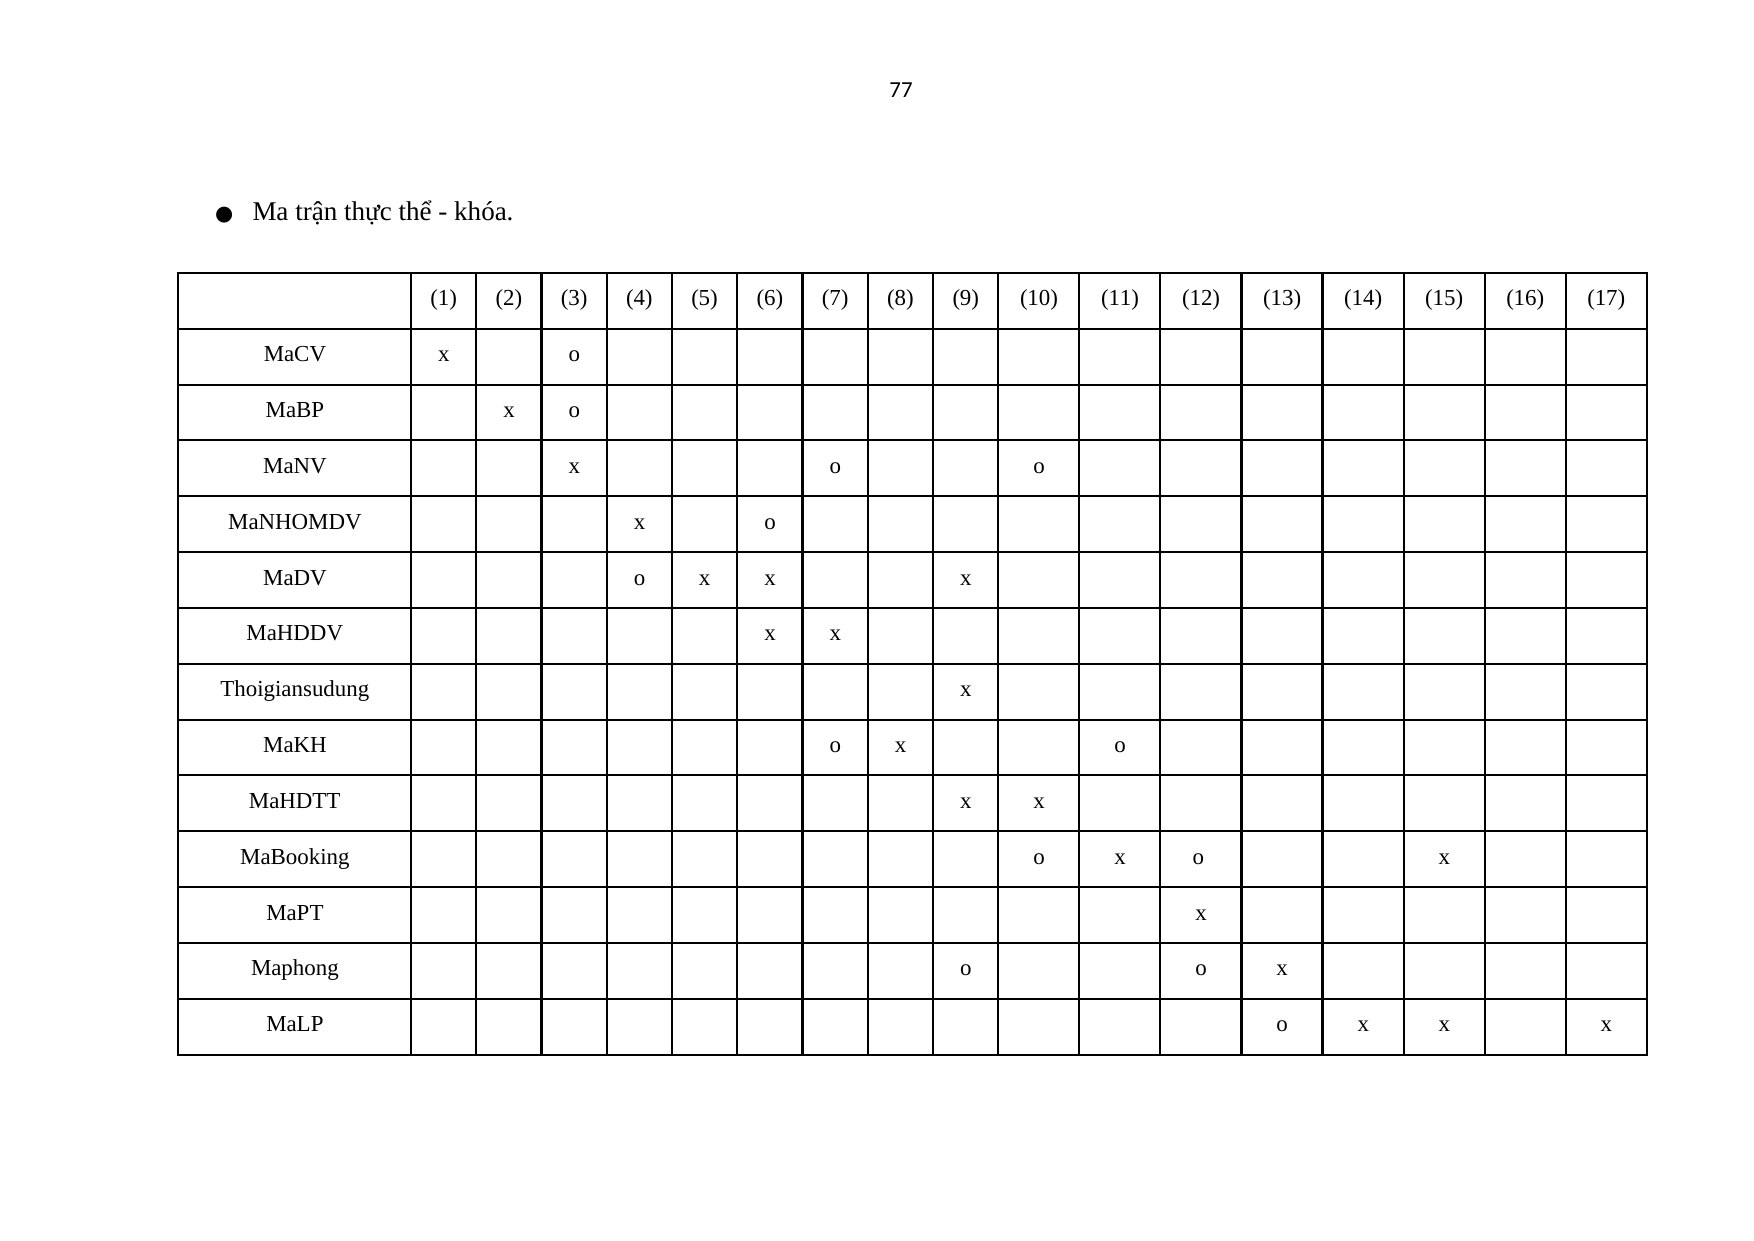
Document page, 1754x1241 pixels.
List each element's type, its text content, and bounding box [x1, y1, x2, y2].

table_cell [1405, 497, 1484, 551]
table_header (14) [1324, 274, 1403, 328]
table_cell [608, 386, 671, 439]
table_cell [477, 609, 540, 663]
table_cell [673, 721, 736, 774]
table_cell [412, 386, 475, 439]
table_cell [869, 386, 932, 439]
table_cell x [1324, 1000, 1403, 1053]
table_cell [673, 497, 736, 551]
table_cell [738, 721, 801, 774]
table_cell [543, 721, 606, 774]
table_cell [1486, 497, 1565, 551]
table_cell [673, 665, 736, 718]
table_cell [1080, 386, 1159, 439]
table_header (17) [1567, 274, 1646, 328]
table_cell [543, 944, 606, 998]
table_cell x [608, 497, 671, 551]
table_cell [673, 776, 736, 830]
table_cell [412, 888, 475, 942]
table_cell [1080, 441, 1159, 495]
table_cell [608, 832, 671, 886]
table_header (15) [1405, 274, 1484, 328]
table_cell [869, 1000, 932, 1053]
table_cell o [543, 386, 606, 439]
table_cell [1567, 497, 1646, 551]
table_cell [738, 776, 801, 830]
table_cell [1405, 888, 1484, 942]
table_cell [477, 832, 540, 886]
table_cell [1324, 330, 1403, 383]
table_cell MaHDTT [179, 776, 410, 830]
table_cell [1405, 609, 1484, 663]
table_cell [477, 888, 540, 942]
table_cell o [1080, 721, 1159, 774]
table_cell [673, 1000, 736, 1053]
table_cell [869, 944, 932, 998]
table_cell [543, 1000, 606, 1053]
table_cell o [804, 441, 867, 495]
table_cell [1080, 665, 1159, 718]
table_cell o [999, 832, 1078, 886]
table_cell [1405, 553, 1484, 607]
table_cell [934, 609, 997, 663]
table_cell [1486, 609, 1565, 663]
table_cell [934, 1000, 997, 1053]
table_cell [412, 1000, 475, 1053]
table_cell [1405, 665, 1484, 718]
table_cell [999, 1000, 1078, 1053]
table_cell MaBP [179, 386, 410, 439]
table_cell [543, 832, 606, 886]
table_cell [934, 888, 997, 942]
table_cell x [1567, 1000, 1646, 1053]
table_cell [477, 1000, 540, 1053]
table_header (10) [999, 274, 1078, 328]
table_cell [1243, 553, 1321, 607]
table_header (4) [608, 274, 671, 328]
table_cell [869, 330, 932, 383]
table_cell [1567, 609, 1646, 663]
table_cell [1324, 832, 1403, 886]
table_cell [1405, 330, 1484, 383]
table_cell MaHDDV [179, 609, 410, 663]
table_cell MaNHOMDV [179, 497, 410, 551]
table_cell [1324, 776, 1403, 830]
table_cell [804, 1000, 867, 1053]
table_cell [1243, 497, 1321, 551]
table_header (2) [477, 274, 540, 328]
table_cell [1161, 497, 1240, 551]
table_cell [1080, 553, 1159, 607]
table_cell [608, 665, 671, 718]
table_cell x [999, 776, 1078, 830]
table_header (12) [1161, 274, 1240, 328]
table_cell MaBooking [179, 832, 410, 886]
table_cell [1405, 944, 1484, 998]
table_cell [934, 497, 997, 551]
table_cell [1161, 330, 1240, 383]
table_cell x [543, 441, 606, 495]
table_cell [1324, 944, 1403, 998]
table_cell [804, 386, 867, 439]
table_cell x [934, 665, 997, 718]
table_cell x [673, 553, 736, 607]
table_cell [1080, 609, 1159, 663]
table_cell [1486, 776, 1565, 830]
table_cell [673, 832, 736, 886]
table_cell [1405, 386, 1484, 439]
table_cell o [999, 441, 1078, 495]
table_cell [1243, 441, 1321, 495]
table_cell [999, 944, 1078, 998]
table_cell [934, 386, 997, 439]
table_cell [477, 665, 540, 718]
table_cell [804, 888, 867, 942]
table_cell [869, 776, 932, 830]
table_cell [869, 497, 932, 551]
table_cell Maphong [179, 944, 410, 998]
list Ma trận thực thể - khóa. [215, 189, 1624, 232]
table_cell x [934, 776, 997, 830]
table_cell [999, 497, 1078, 551]
table_cell [673, 944, 736, 998]
table_cell [1567, 665, 1646, 718]
table_cell [608, 776, 671, 830]
table_cell [999, 386, 1078, 439]
table_cell [1324, 609, 1403, 663]
table_cell x [1243, 944, 1321, 998]
table_cell [869, 609, 932, 663]
table_cell [1161, 665, 1240, 718]
table_cell [477, 330, 540, 383]
table_cell [412, 609, 475, 663]
table_cell [412, 721, 475, 774]
table_cell [1080, 888, 1159, 942]
table_cell [1486, 888, 1565, 942]
table_header (3) [543, 274, 606, 328]
table_cell [1486, 721, 1565, 774]
table_cell [412, 944, 475, 998]
table_cell [673, 441, 736, 495]
table_cell [1324, 721, 1403, 774]
table_cell [1324, 888, 1403, 942]
table_cell [1486, 330, 1565, 383]
table_cell [934, 330, 997, 383]
table_cell [673, 888, 736, 942]
table_cell [1486, 553, 1565, 607]
table_cell [1405, 721, 1484, 774]
table_cell x [869, 721, 932, 774]
table_cell [1567, 776, 1646, 830]
table_header (8) [869, 274, 932, 328]
table_cell [1324, 386, 1403, 439]
table_cell x [738, 609, 801, 663]
table_cell o [543, 330, 606, 383]
table_cell [477, 944, 540, 998]
table_cell [608, 888, 671, 942]
table_cell [804, 553, 867, 607]
table_cell [1486, 832, 1565, 886]
table_cell [1161, 441, 1240, 495]
table_cell [1243, 386, 1321, 439]
table_cell x [1405, 1000, 1484, 1053]
table_cell [934, 832, 997, 886]
table_cell [869, 665, 932, 718]
table_cell x [934, 553, 997, 607]
table_cell [1405, 776, 1484, 830]
table_cell [477, 553, 540, 607]
table_cell [1243, 888, 1321, 942]
table_cell [1486, 441, 1565, 495]
table_cell [608, 721, 671, 774]
table_cell MaDV [179, 553, 410, 607]
table_cell [804, 497, 867, 551]
table_cell o [934, 944, 997, 998]
table_cell [673, 330, 736, 383]
table_cell o [1243, 1000, 1321, 1053]
table_cell [1324, 441, 1403, 495]
table_cell [738, 944, 801, 998]
table_cell [999, 609, 1078, 663]
table_cell x [1405, 832, 1484, 886]
table_cell [1567, 330, 1646, 383]
table_header (9) [934, 274, 997, 328]
table_cell [673, 609, 736, 663]
table_cell [608, 944, 671, 998]
table_cell [412, 497, 475, 551]
table_cell o [804, 721, 867, 774]
table_cell [1080, 1000, 1159, 1053]
table_cell [608, 330, 671, 383]
table_cell [738, 832, 801, 886]
table_cell [1567, 441, 1646, 495]
table_cell [804, 776, 867, 830]
table_cell [412, 832, 475, 886]
table_cell [738, 665, 801, 718]
table_cell [1486, 944, 1565, 998]
table_cell [738, 386, 801, 439]
table_header (5) [673, 274, 736, 328]
table_cell [543, 609, 606, 663]
table_cell x [412, 330, 475, 383]
table_cell [1567, 386, 1646, 439]
table_cell [738, 1000, 801, 1053]
table_cell [999, 888, 1078, 942]
table_cell [999, 665, 1078, 718]
table_cell [477, 441, 540, 495]
table_header (13) [1243, 274, 1321, 328]
table_cell o [1161, 944, 1240, 998]
table_cell [869, 441, 932, 495]
table_header [179, 274, 410, 328]
table_cell [999, 721, 1078, 774]
table_cell [1486, 1000, 1565, 1053]
table_cell [1161, 776, 1240, 830]
table_cell [934, 441, 997, 495]
table_cell [1486, 386, 1565, 439]
table_cell [869, 553, 932, 607]
table_cell o [1161, 832, 1240, 886]
table_cell [412, 776, 475, 830]
table_cell MaLP [179, 1000, 410, 1053]
table_cell [804, 330, 867, 383]
table_cell [1324, 553, 1403, 607]
table_cell MaPT [179, 888, 410, 942]
table_cell [804, 944, 867, 998]
table_cell [412, 441, 475, 495]
table_cell [1567, 888, 1646, 942]
table_cell [1243, 776, 1321, 830]
table_cell [1567, 832, 1646, 886]
table_cell [1567, 944, 1646, 998]
table_cell MaCV [179, 330, 410, 383]
table_cell x [804, 609, 867, 663]
table_cell o [608, 553, 671, 607]
table_cell [412, 665, 475, 718]
table_cell [1486, 665, 1565, 718]
table_cell [738, 441, 801, 495]
table_cell [1080, 776, 1159, 830]
table_cell [1324, 665, 1403, 718]
table_cell [1243, 832, 1321, 886]
table_cell [1080, 497, 1159, 551]
table_cell MaNV [179, 441, 410, 495]
table_cell [1567, 721, 1646, 774]
table_cell [869, 832, 932, 886]
table_cell [1161, 386, 1240, 439]
table_header (7) [804, 274, 867, 328]
table_cell [1161, 1000, 1240, 1053]
table_cell [738, 330, 801, 383]
table_cell x [738, 553, 801, 607]
table_header (11) [1080, 274, 1159, 328]
table_header (1) [412, 274, 475, 328]
table_cell [1161, 609, 1240, 663]
table_cell MaKH [179, 721, 410, 774]
table_cell x [477, 386, 540, 439]
table_cell [1161, 721, 1240, 774]
table_cell [673, 386, 736, 439]
table_cell x [1161, 888, 1240, 942]
table_cell [804, 665, 867, 718]
table_cell [1243, 721, 1321, 774]
table_cell [608, 441, 671, 495]
table_cell [543, 497, 606, 551]
table_cell [804, 832, 867, 886]
table_header (16) [1486, 274, 1565, 328]
table_cell [477, 721, 540, 774]
table_cell [869, 888, 932, 942]
table_cell [738, 888, 801, 942]
table_cell [1080, 944, 1159, 998]
table_cell [1243, 330, 1321, 383]
table_cell [543, 776, 606, 830]
table_cell Thoigiansudung [179, 665, 410, 718]
table_cell [477, 776, 540, 830]
table_cell [999, 553, 1078, 607]
table_cell [934, 721, 997, 774]
table_cell [608, 1000, 671, 1053]
table_cell [1405, 441, 1484, 495]
table_cell [477, 497, 540, 551]
table_header (6) [738, 274, 801, 328]
table_cell [1324, 497, 1403, 551]
table_cell [412, 553, 475, 607]
table_cell x [1080, 832, 1159, 886]
table_cell o [738, 497, 801, 551]
table_cell [1080, 330, 1159, 383]
table_cell [1567, 553, 1646, 607]
table_cell [1161, 553, 1240, 607]
table_cell [543, 665, 606, 718]
table_cell [999, 330, 1078, 383]
table_cell [1243, 609, 1321, 663]
table_cell [1243, 665, 1321, 718]
table_cell [543, 888, 606, 942]
table_cell [608, 609, 671, 663]
table_cell [543, 553, 606, 607]
